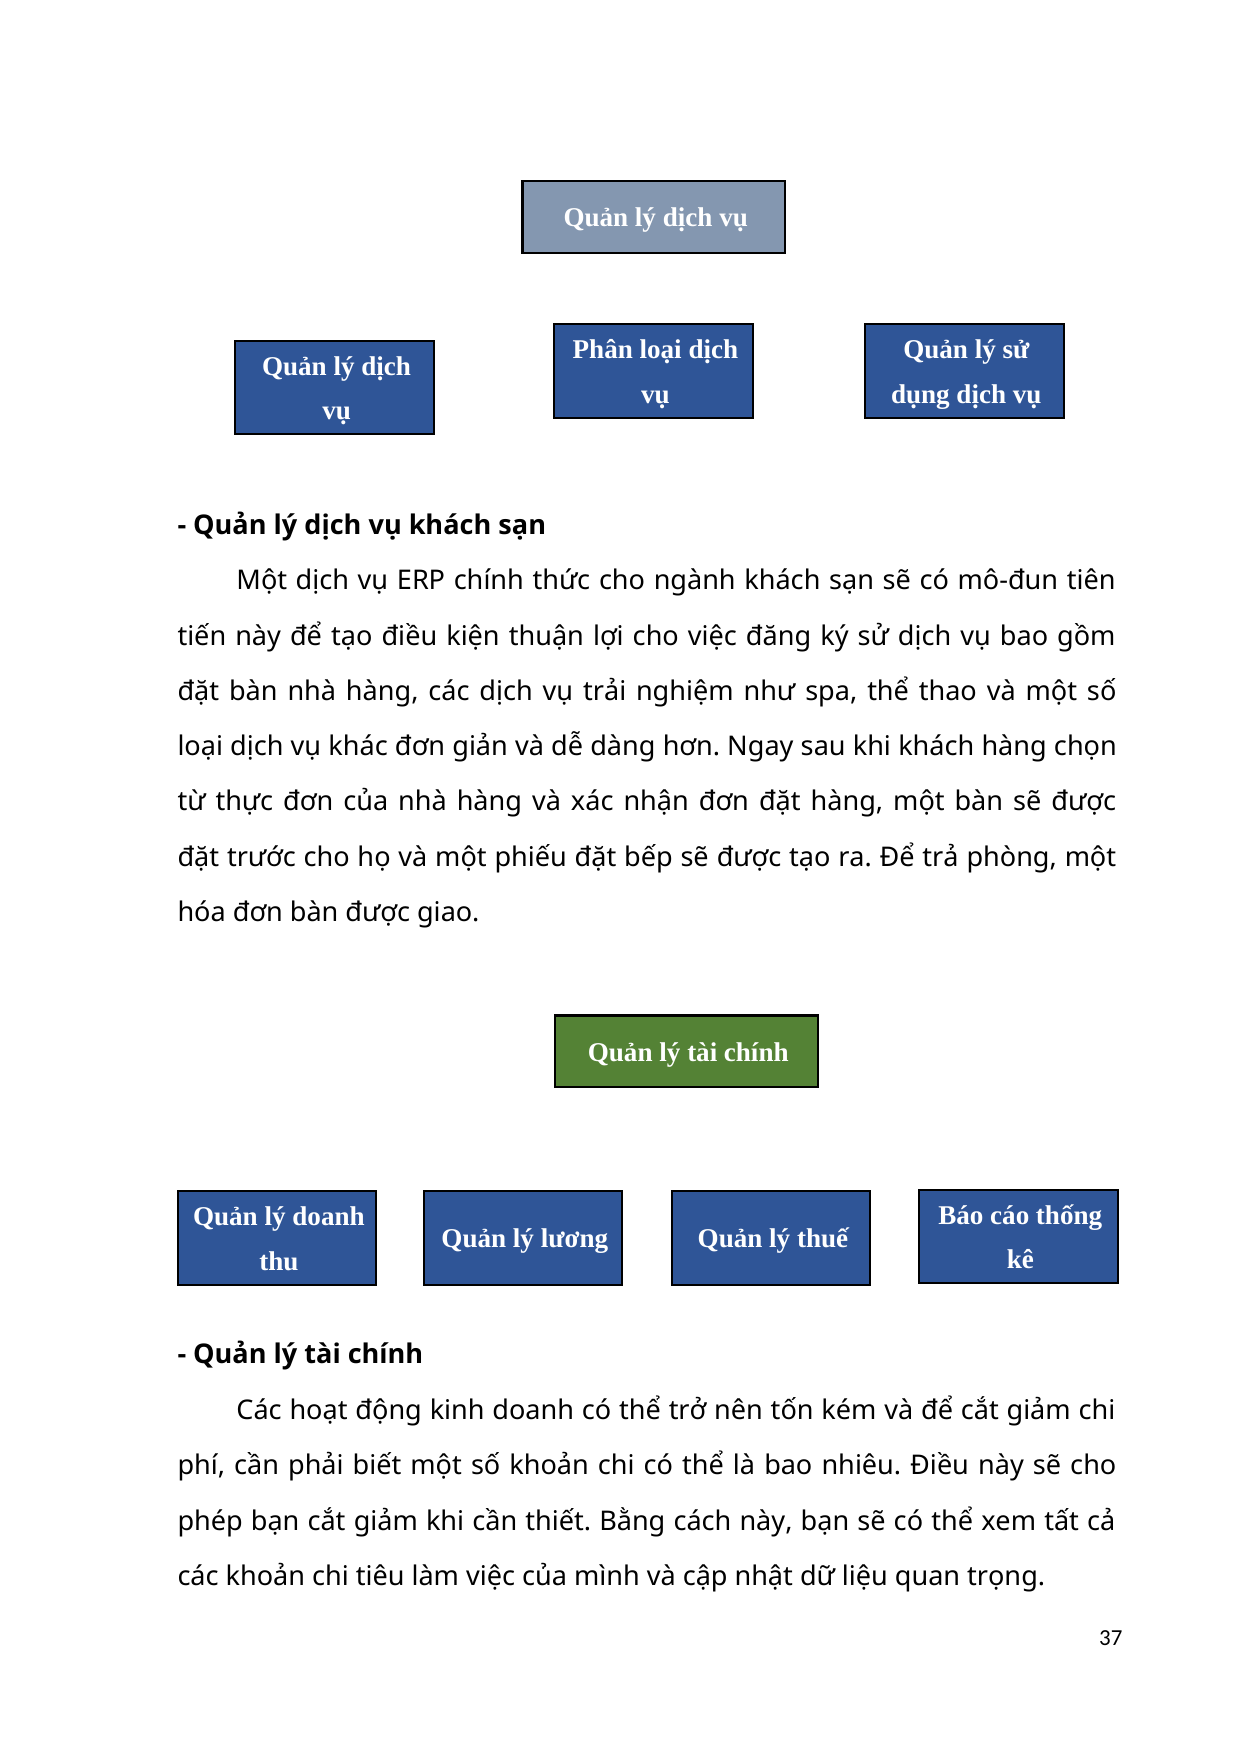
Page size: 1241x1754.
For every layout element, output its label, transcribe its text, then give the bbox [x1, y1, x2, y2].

list Các hoạt động kinh doanh có thể trở nên tốn kém và để cắt giảm chi phí, cần phải biết một số khoản chi có thể là bao nhiêu. Điều này sẽ cho phép bạn cắt giảm khi cần thiết. Bằng cách này, bạn sẽ có thể xem tất cả các khoản chi tiêu làm việc của mình và cập nhật dữ liệu quan trọng. [177, 1390, 1118, 1593]
list - Quản lý tài chính [177, 1335, 1118, 1372]
text Một dịch vụ ERP chính thức cho ngành khách sạn sẽ có mô-đun tiên tiến này để tạo điều kiện thuận lợi cho việc đăng ký sử dịch vụ bao gồm đặt bàn nhà hàng, các dịch vụ trải nghiệm như spa, thể thao và một số loại dịch vụ khác đơn giản và dễ dàng hơn. Ngay sau khi khách hàng chọn từ thực đơn của nhà hàng và xác nhận đơn đặt hàng, một bàn sẽ được đặt trước cho họ và một phiếu đặt bếp sẽ được tạo ra. Để trả phòng, một hóa đơn bàn được giao. [177, 561, 1118, 929]
list - Quản lý dịch vụ khách sạn [177, 505, 1118, 542]
